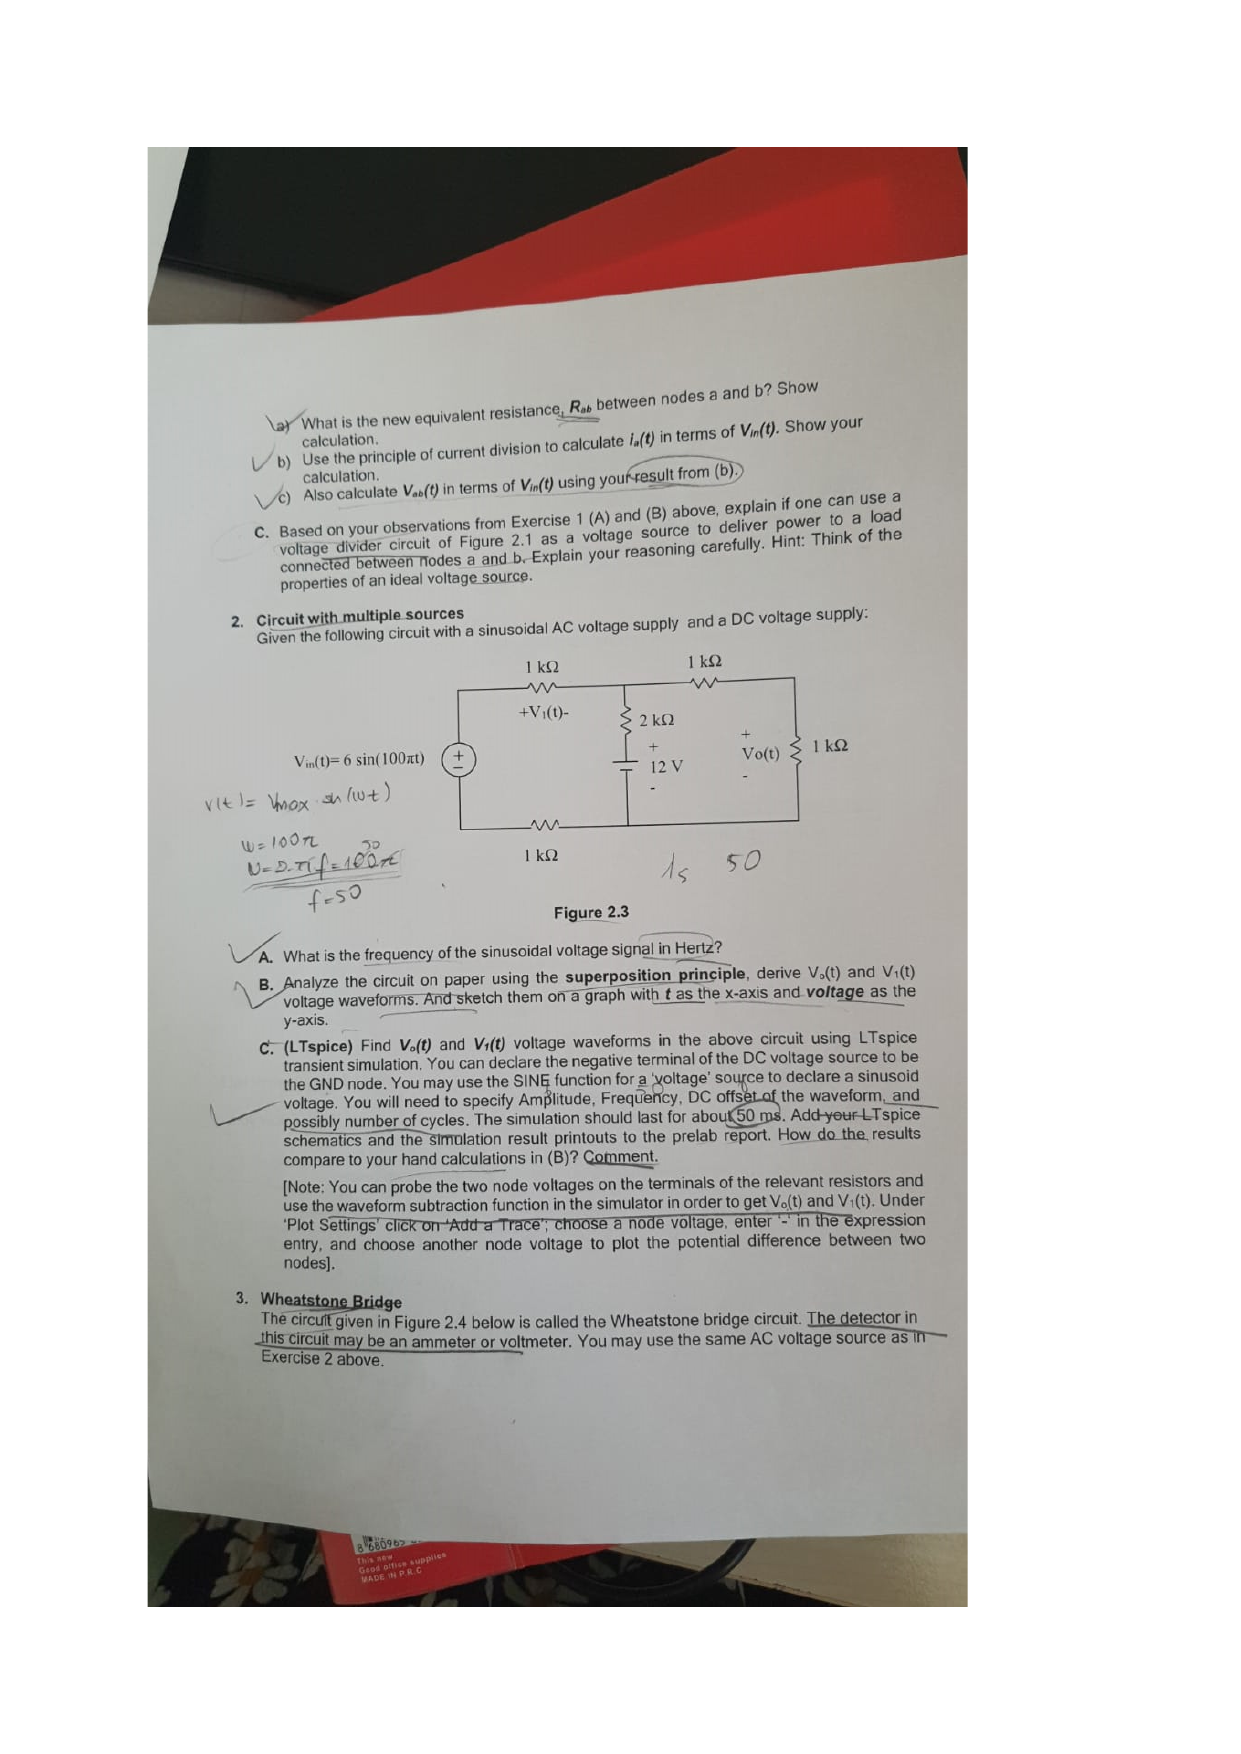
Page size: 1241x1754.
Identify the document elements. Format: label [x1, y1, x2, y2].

picture [147, 147, 968, 1607]
